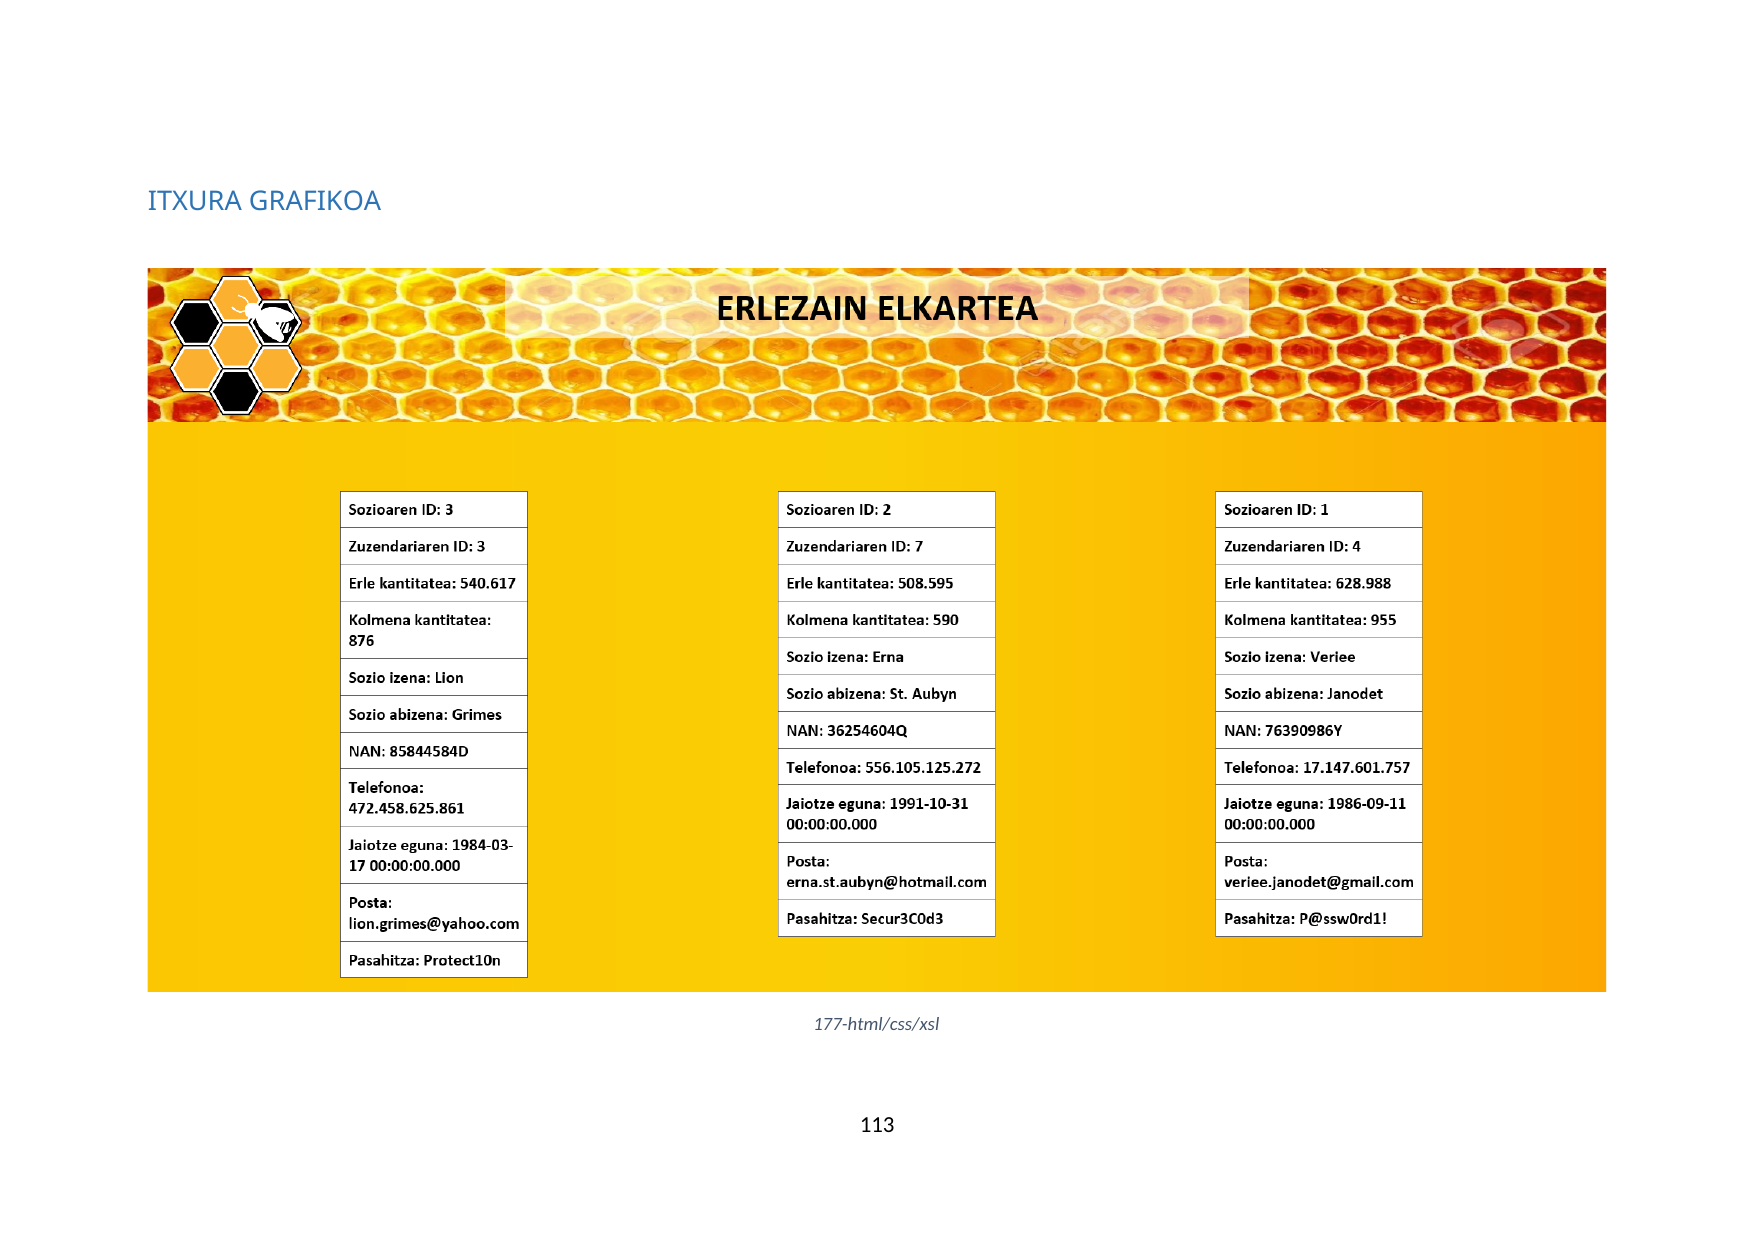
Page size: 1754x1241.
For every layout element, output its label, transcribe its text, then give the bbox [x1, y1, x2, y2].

picture [147, 268, 1607, 992]
text 177-html/css/xsl [148, 1012, 1606, 1035]
subtitle ITXURA GRAFIKOA [148, 181, 1606, 218]
